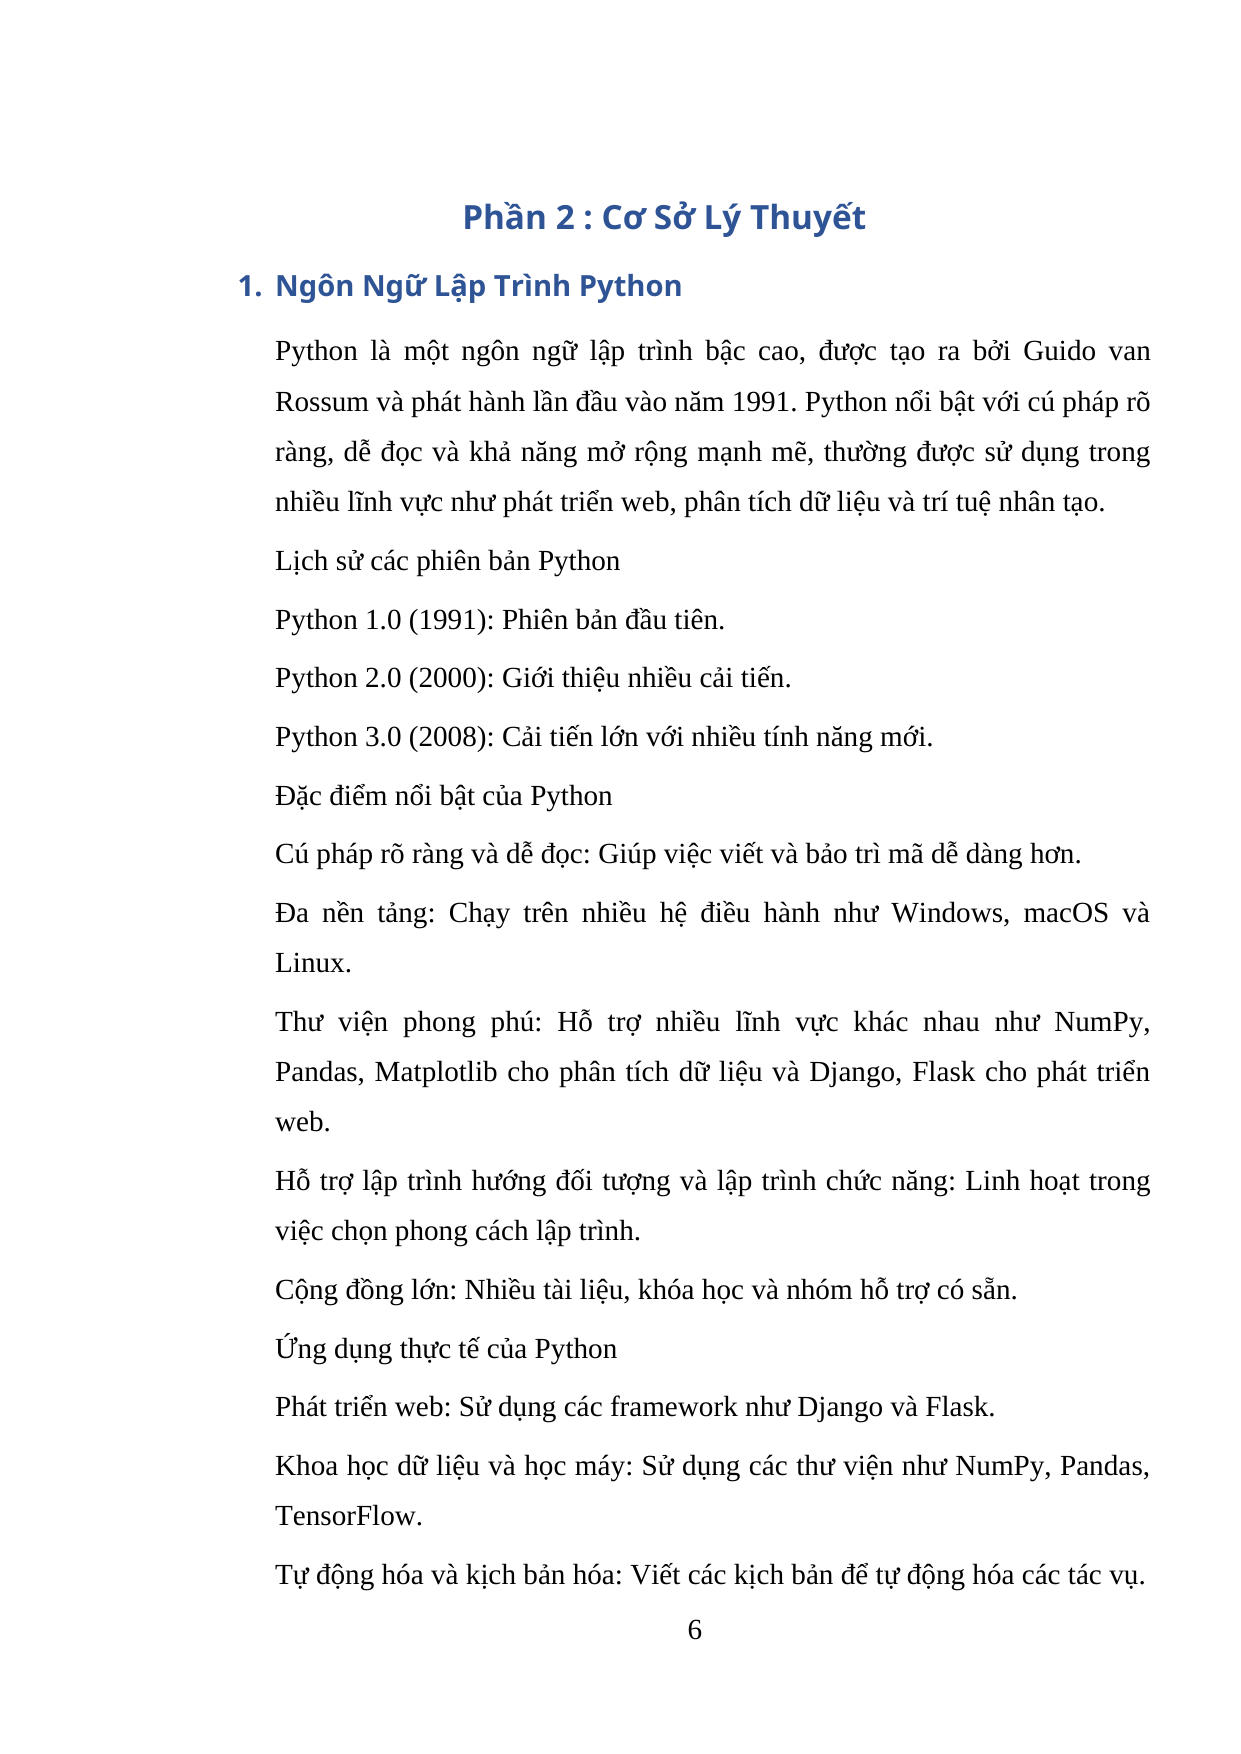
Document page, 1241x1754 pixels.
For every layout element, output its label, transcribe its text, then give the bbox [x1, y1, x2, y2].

text Python 3.0 (2008): Cải tiến lớn với nhiều tính năng mới. [275, 719, 1152, 753]
text Đặc điểm nổi bật của Python [275, 778, 1152, 811]
text Thư viện phong phú: Hỗ trợ nhiều lĩnh vực khác nhau như NumPy, Pandas, Matplotlib cho phân tích dữ liệu và Django, Flask cho phát triển web. [275, 1004, 1152, 1138]
subtitle Phần 2 : Cơ Sở Lý Thuyết [177, 193, 1152, 239]
text Khoa học dữ liệu và học máy: Sử dụng các thư viện như NumPy, Pandas, TensorFlow. [275, 1448, 1152, 1532]
text Đa nền tảng: Chạy trên nhiều hệ điều hành như Windows, macOS và Linux. [275, 895, 1152, 979]
text Tự động hóa và kịch bản hóa: Viết các kịch bản để tự động hóa các tác vụ. [275, 1557, 1152, 1591]
text Phát triển web: Sử dụng các framework như Django và Flask. [275, 1389, 1152, 1423]
text Ứng dụng thực tế của Python [275, 1331, 1152, 1364]
text Python 2.0 (2000): Giới thiệu nhiều cải tiến. [275, 660, 1152, 694]
text Hỗ trợ lập trình hướng đối tượng và lập trình chức năng: Linh hoạt trong việc chọn phong cách lập trình. [275, 1163, 1152, 1247]
text Python là một ngôn ngữ lập trình bậc cao, được tạo ra bởi Guido van Rossum và phát hành lần đầu vào năm 1991. Python nổi bật với cú pháp rõ ràng, dễ đọc và khả năng mở rộng mạnh mẽ, thường được sử dụng trong nhiều lĩnh vực như phát triển web, phân tích dữ liệu và trí tuệ nhân tạo. [275, 333, 1152, 518]
text Lịch sử các phiên bản Python [275, 543, 1152, 577]
subtitle Ngôn Ngữ Lập Trình Python [237, 266, 1152, 305]
text Cộng đồng lớn: Nhiều tài liệu, khóa học và nhóm hỗ trợ có sẵn. [275, 1272, 1152, 1306]
text Cú pháp rõ ràng và dễ đọc: Giúp việc viết và bảo trì mã dễ dàng hơn. [275, 836, 1152, 870]
text Python 1.0 (1991): Phiên bản đầu tiên. [275, 602, 1152, 635]
